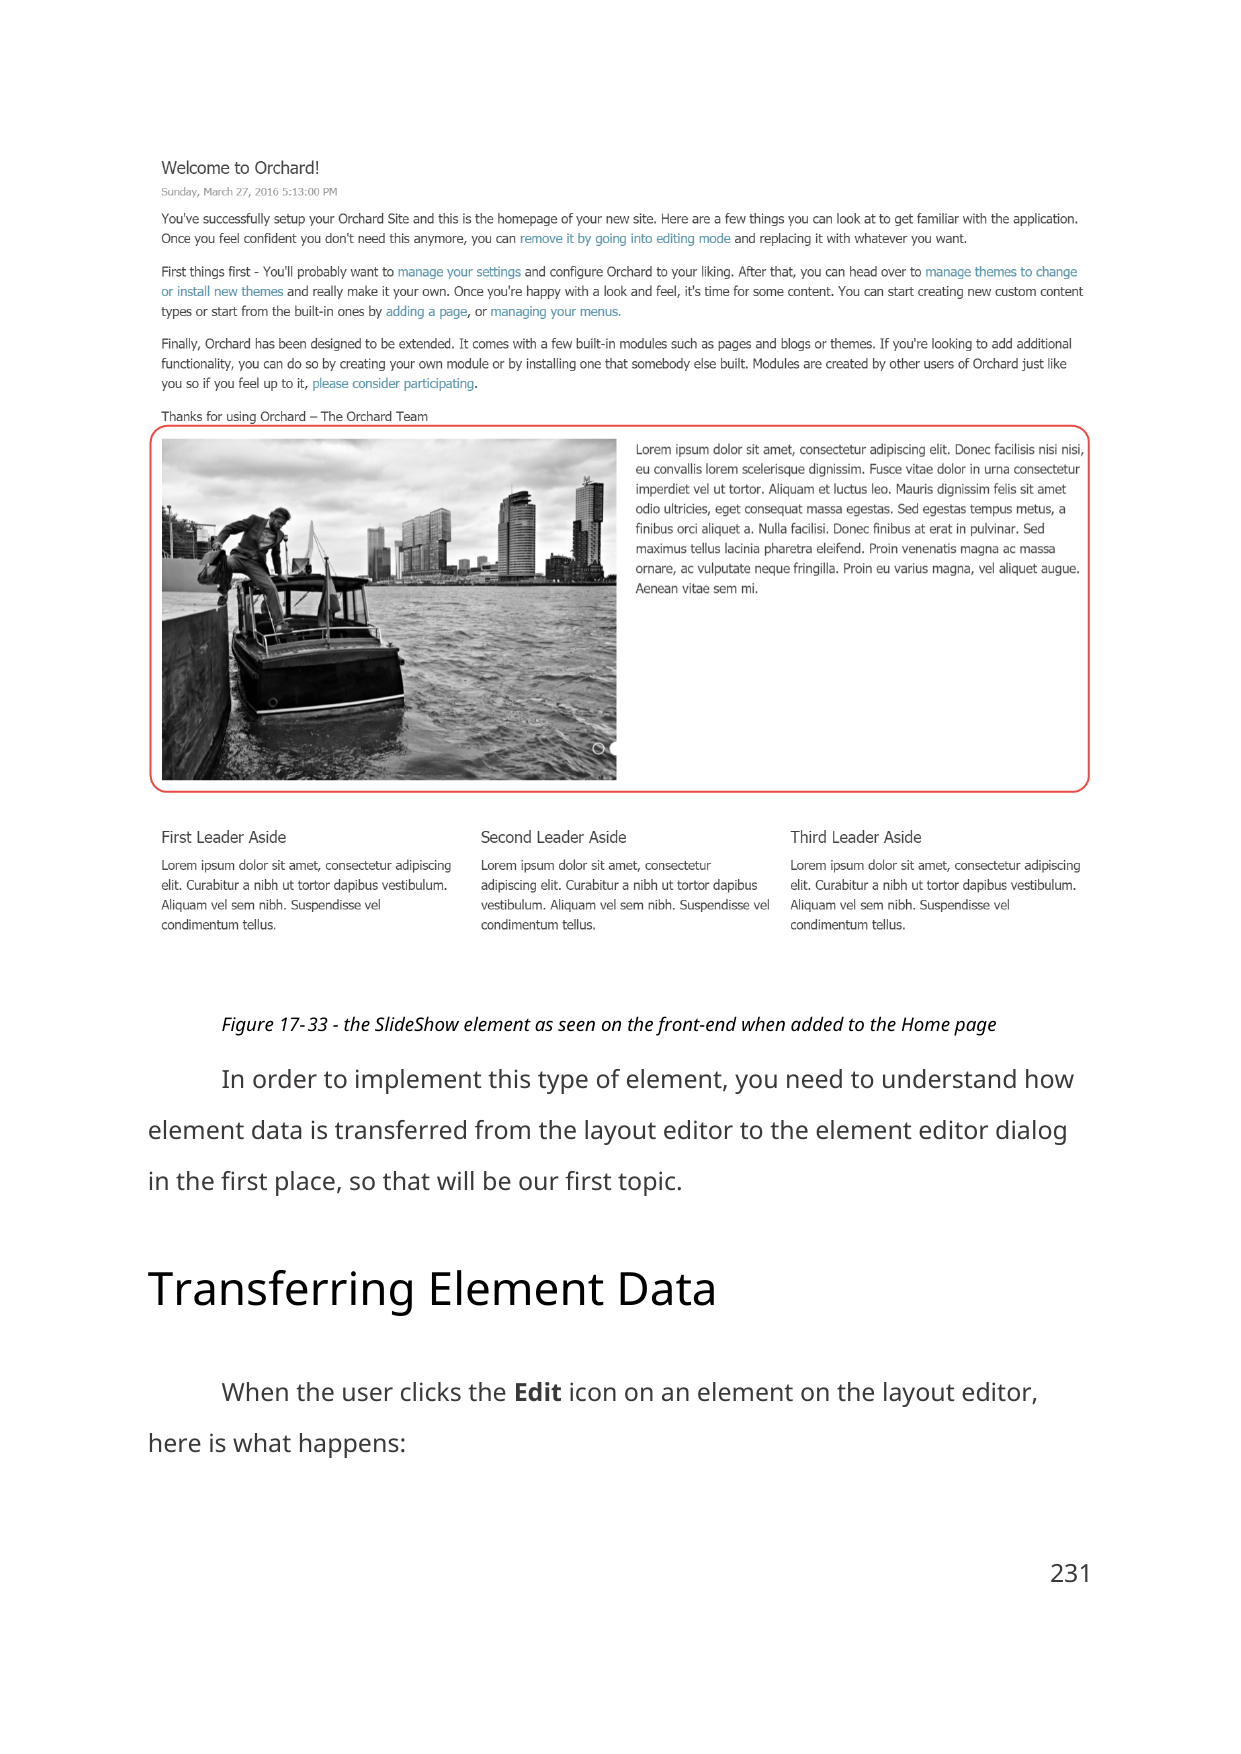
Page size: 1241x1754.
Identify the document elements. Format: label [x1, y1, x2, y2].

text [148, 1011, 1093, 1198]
picture [147, 147, 1093, 953]
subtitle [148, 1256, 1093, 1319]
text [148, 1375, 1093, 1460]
